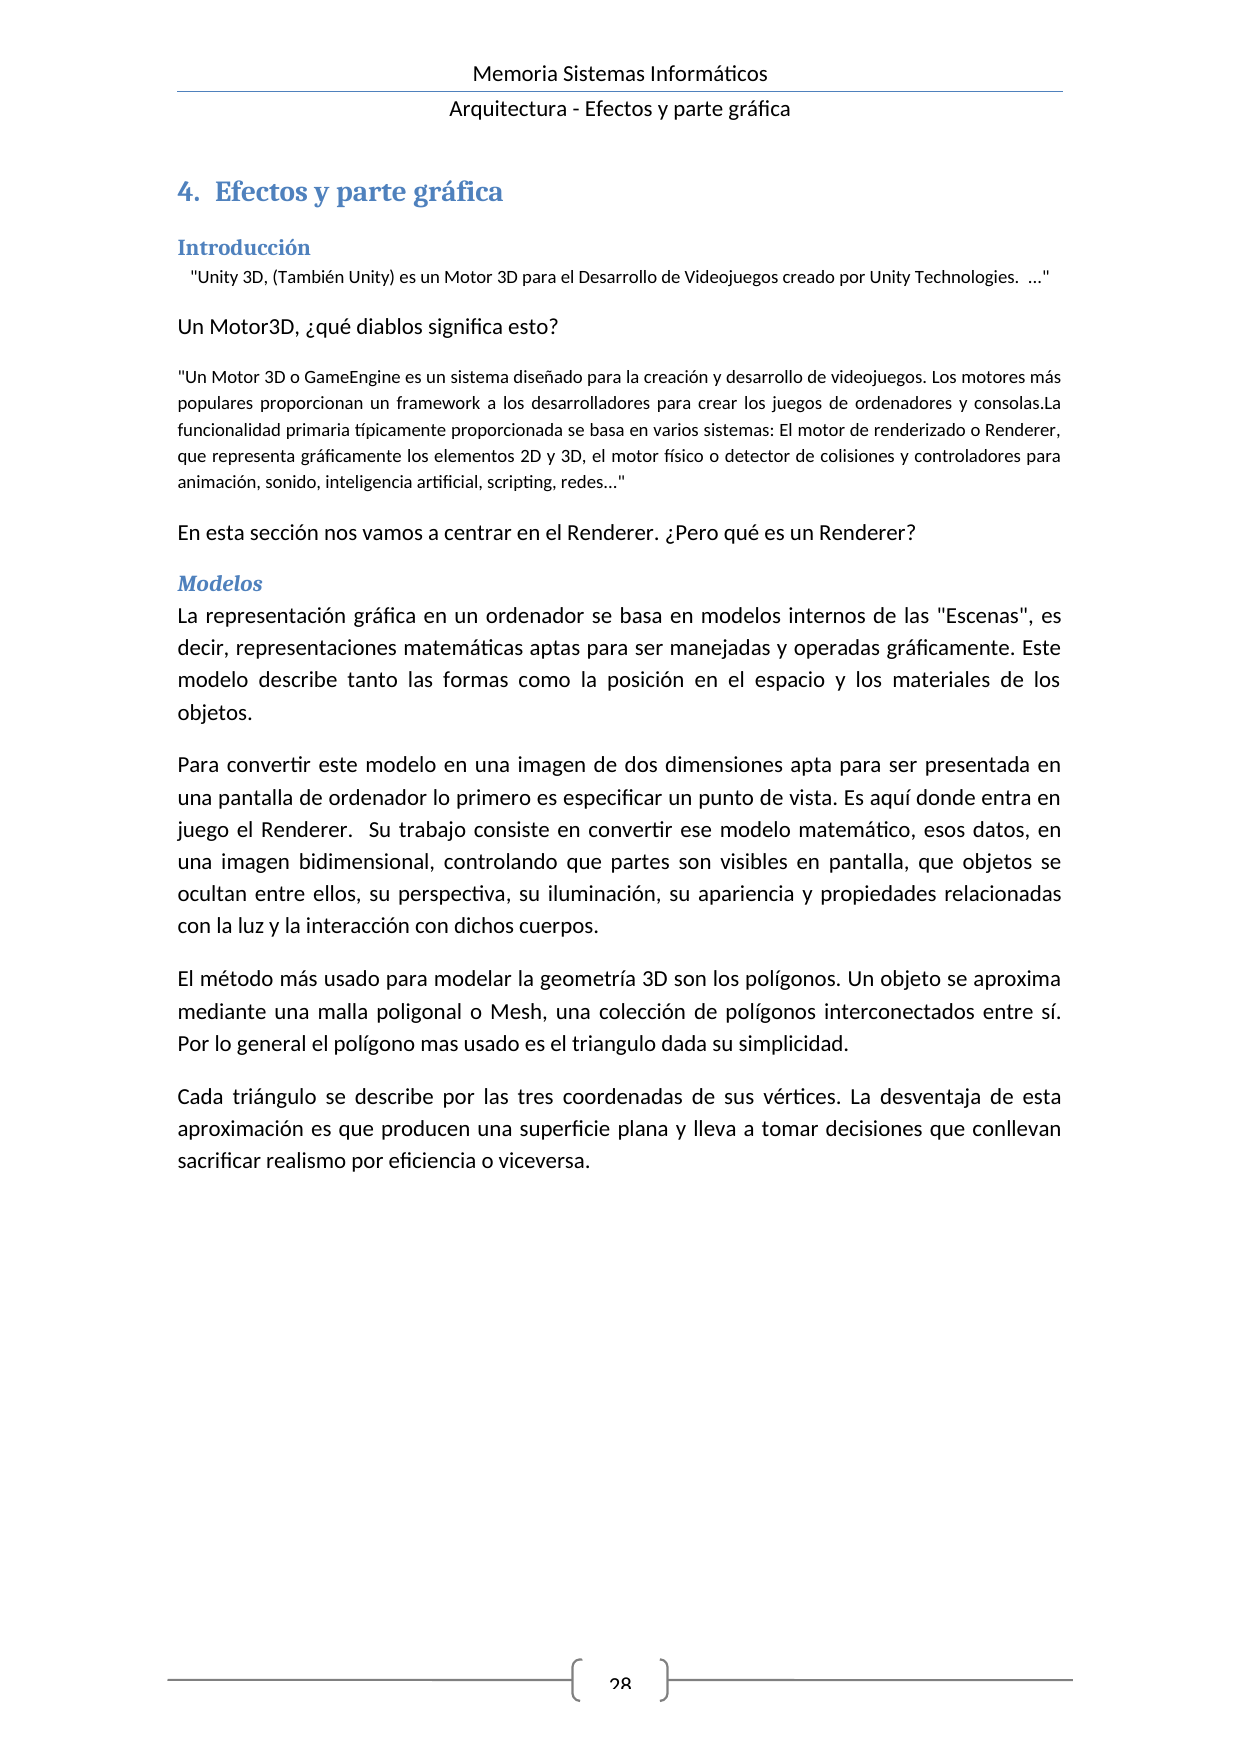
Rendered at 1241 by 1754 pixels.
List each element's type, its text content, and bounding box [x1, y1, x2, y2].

text El método más usado para modelar la geometría 3D son los polígonos. Un objeto se aproxima mediante una malla poligonal o Mesh, una colección de polígonos interconectados entre sí. Por lo general el polígono mas usado es el triangulo dada su simplicidad. [177, 964, 1063, 1057]
text Cada triángulo se describe por las tres coordenadas de sus vértices. La desventaja de esta aproximación es que producen una superficie plana y lleva a tomar decisiones que conllevan sacrificar realismo por eficiencia o viceversa. [177, 1082, 1063, 1174]
subtitle Efectos y parte gráfica [177, 175, 1063, 209]
text En esta sección nos vamos a centrar en el Renderer. ¿Pero qué es un Renderer? [177, 518, 1063, 546]
text "Un Motor 3D o GameEngine es un sistema diseñado para la creación y desarrollo de videojuegos. Los motores más populares proporcionan un framework a los desarrolladores para crear los juegos de ordenadores y consolas.La funcionalidad primaria típicamente proporcionada se basa en varios sistemas: El motor de renderizado o Renderer, que representa gráficamente los elementos 2D y 3D, el motor físico o detector de colisiones y controladores para animación, sonido, inteligencia artificial, scripting, redes..." [177, 365, 1063, 493]
text La representación gráfica en un ordenador se basa en modelos internos de las "Escenas", es decir, representaciones matemáticas aptas para ser manejadas y operadas gráficamente. Este modelo describe tanto las formas como la posición en el espacio y los materiales de los objetos. [177, 601, 1063, 726]
subtitle Modelos [177, 571, 1063, 597]
text Para convertir este modelo en una imagen de dos dimensiones apta para ser presentada en una pantalla de ordenador lo primero es especificar un punto de vista. Es aquí donde entra en juego el Renderer. Su trabajo consiste en convertir ese modelo matemático, esos datos, en una imagen bidimensional, controlando que partes son visibles en pantalla, que objetos se ocultan entre ellos, su perspectiva, su iluminación, su apariencia y propiedades relacionadas con la luz y la interacción con dichos cuerpos. [177, 751, 1063, 939]
subtitle Introducción [177, 235, 1063, 261]
text "Unity 3D, (También Unity) es un Motor 3D para el Desarrollo de Videojuegos creado por Unity Technologies. ..." [177, 265, 1063, 288]
text Un Motor3D, ¿qué diablos significa esto? [177, 312, 1063, 340]
